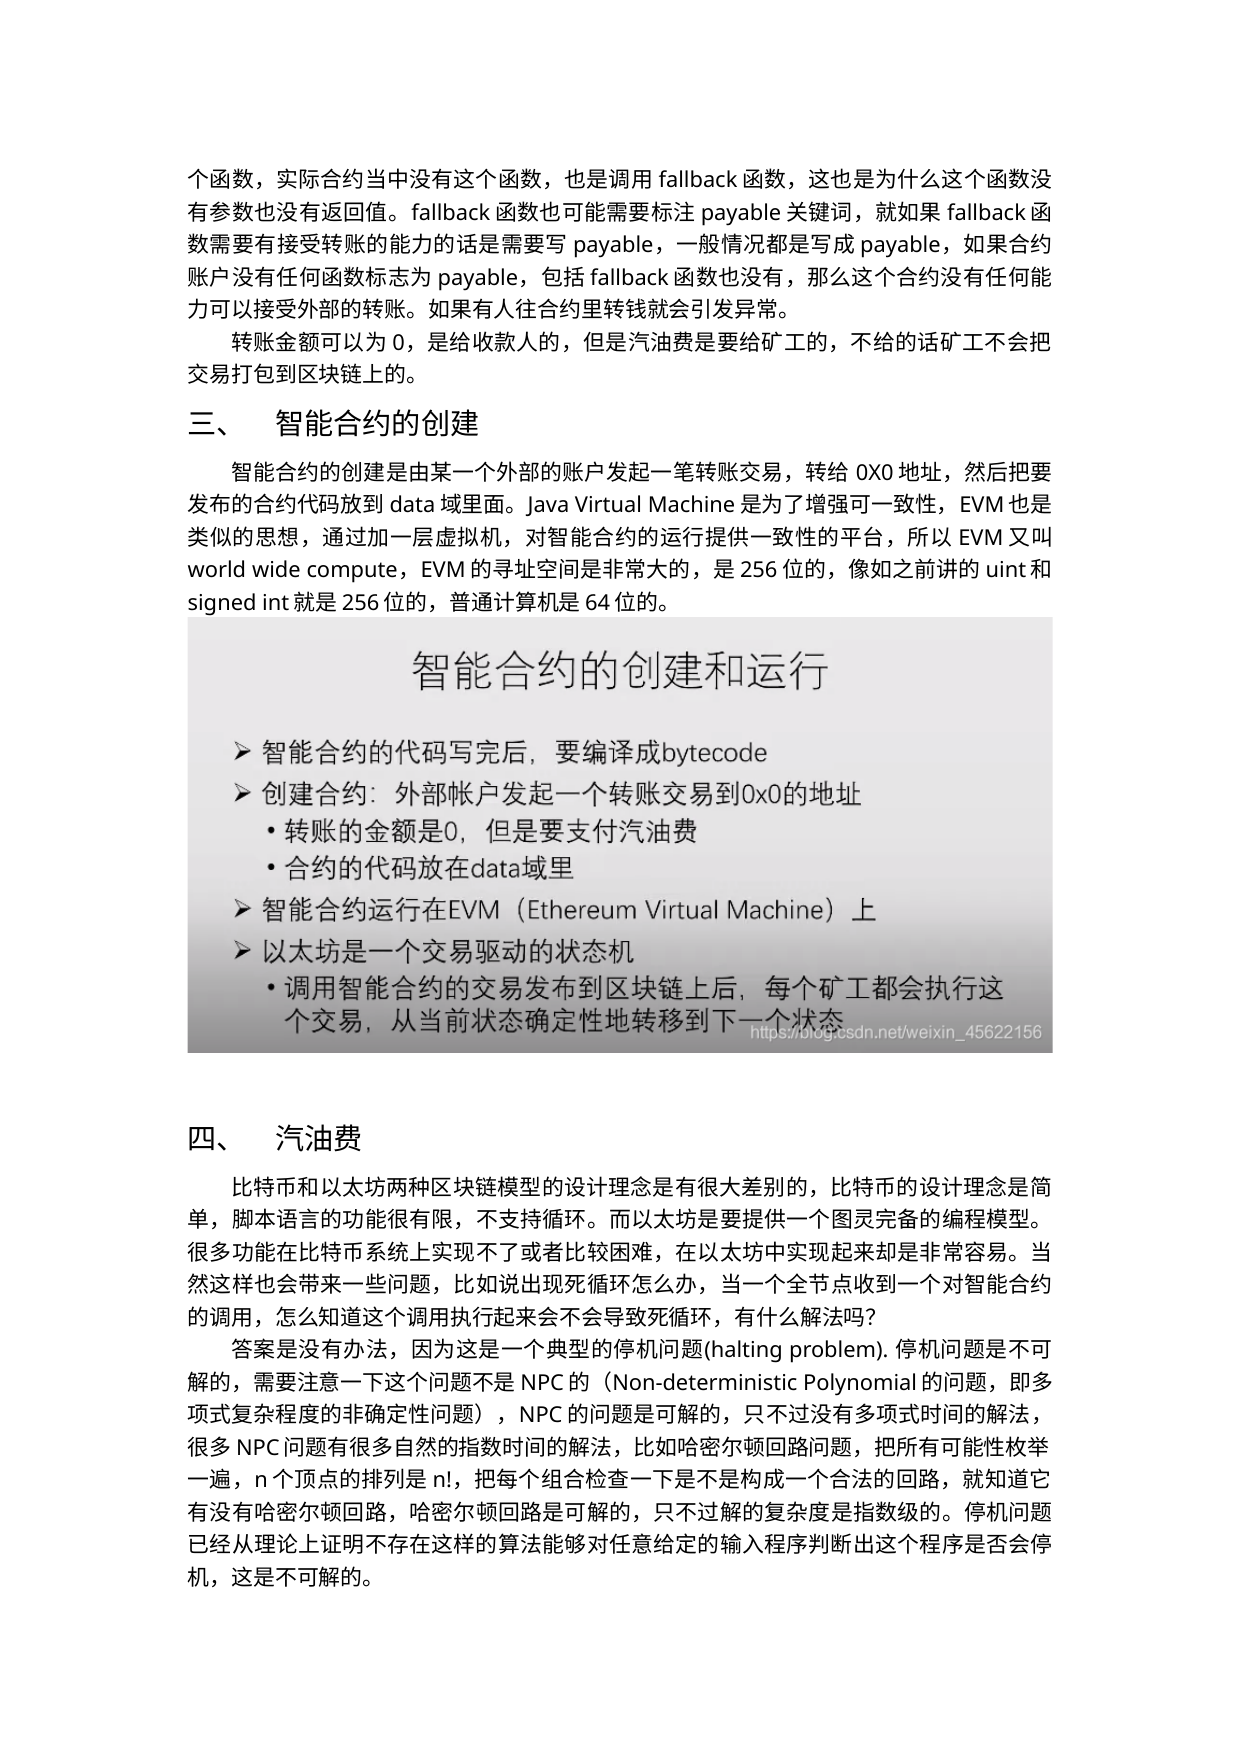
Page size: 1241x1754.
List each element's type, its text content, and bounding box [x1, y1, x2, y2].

text 答案是没有办法，因为这是一个典型的停机问题(halting problem). 停机问题是不可解的，需要注意一下这个问题不是NPC的（Non-deterministic Polynomial的问题，即多项式复杂程度的非确定性问题），NPC的问题是可解的，只不过没有多项式时间的解法，很多NPC问题有很多自然的指数时间的解法，比如哈密尔顿回路问题，把所有可能性枚举一遍，n个顶点的排列是n!，把每个组合检查一下是不是构成一个合法的回路，就知道它有没有哈密尔顿回路，哈密尔顿回路是可解的，只不过解的复杂度是指数级的。停机问题已经从理论上证明不存在这样的算法能够对任意给定的输入程序判断出这个程序是否会停机，这是不可解的。 [187, 1332, 1053, 1592]
text 转账金额可以为0，是给收款人的，但是汽油费是要给矿工的，不给的话矿工不会把交易打包到区块链上的。 [187, 324, 1053, 389]
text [187, 162, 1053, 324]
list 汽油费 [187, 1104, 1053, 1169]
text 比特币和以太坊两种区块链模型的设计理念是有很大差别的，比特币的设计理念是简单，脚本语言的功能很有限，不支持循环。而以太坊是要提供一个图灵完备的编程模型。很多功能在比特币系统上实现不了或者比较困难，在以太坊中实现起来却是非常容易。当然这样也会带来一些问题，比如说出现死循环怎么办，当一个全节点收到一个对智能合约的调用，怎么知道这个调用执行起来会不会导致死循环，有什么解法吗？ [187, 1169, 1053, 1332]
text 智能合约的创建是由某一个外部的账户发起一笔转账交易，转给0X0地址，然后把要发布的合约代码放到data域里面。Java Virtual Machine是为了增强可一致性，EVM也是类似的思想，通过加一层虚拟机，对智能合约的运行提供一致性的平台，所以EVM又叫world wide compute，EVM的寻址空间是非常大的，是256位的，像如之前讲的uint和signed int就是256位的，普通计算机是64位的。 [187, 454, 1053, 617]
list 智能合约的创建 [187, 389, 1053, 454]
picture [187, 617, 1053, 1053]
